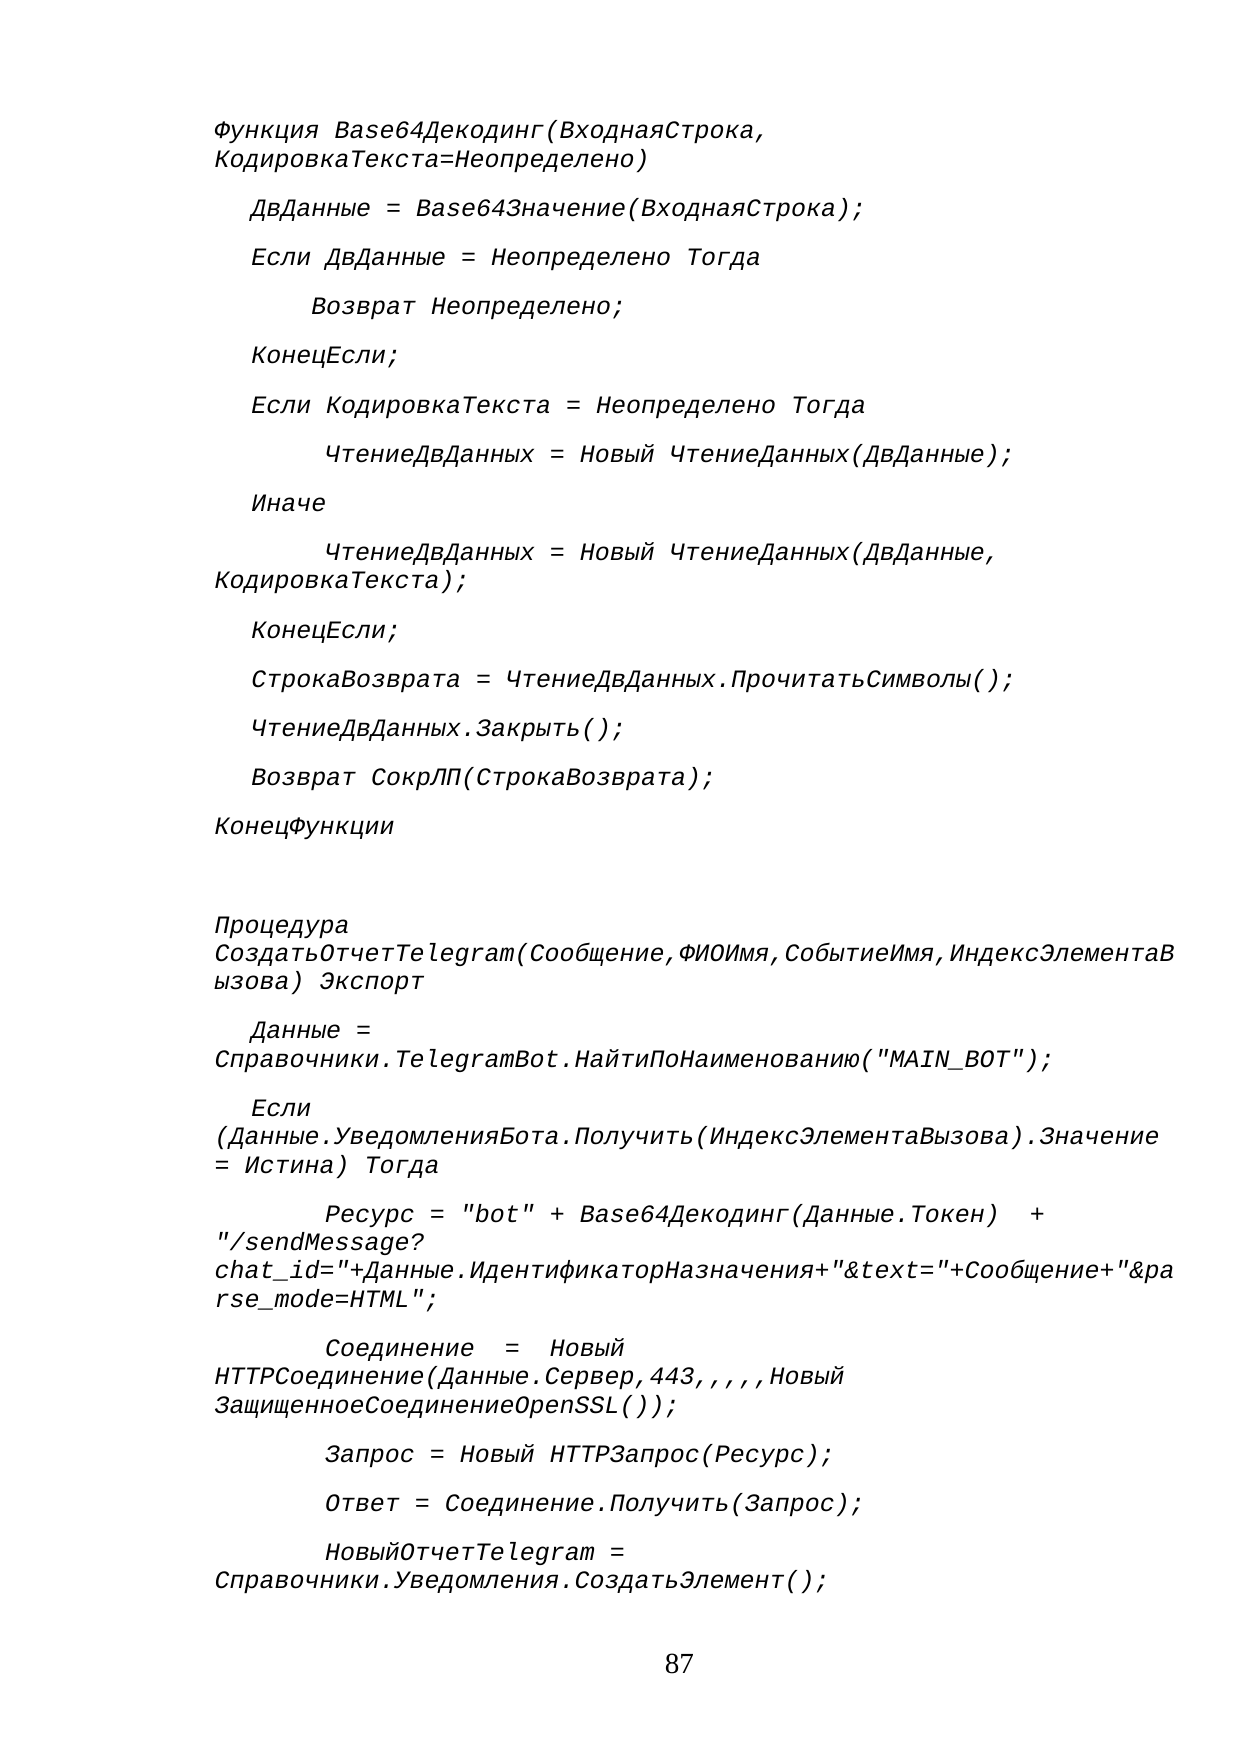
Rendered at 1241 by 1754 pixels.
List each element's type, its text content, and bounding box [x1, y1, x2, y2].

text Соединение = Новый HTTPСоединение(Данные.Сервер,443,,,,,Новый ЗащищенноеСоединениеOpenSSL()); [214, 1336, 1181, 1421]
text Иначе [214, 491, 1181, 519]
text КонецЕсли; [214, 343, 1181, 371]
text Возврат Неопределено; [214, 294, 1181, 322]
text ЧтениеДвДанных.Закрыть(); [214, 716, 1181, 744]
text Если ДвДанные = Неопределено Тогда [214, 245, 1181, 273]
text Запрос = Новый HTTPЗапрос(Ресурс); [214, 1441, 1181, 1470]
text Ресурс = "bot" + Base64Декодинг(Данные.Токен) + "/sendMessage?chat_id="+Данные.ИдентификаторНазначения+"&text="+Сообщение+"&parse_mode=HTML"; [214, 1201, 1181, 1315]
text Функция Base64Декодинг(ВходнаяСтрока, КодировкаТекста=Неопределено) [214, 118, 1181, 175]
text Если (Данные.УведомленияБота.Получить(ИндексЭлементаВызова).Значение = Истина) Тогда [214, 1096, 1181, 1181]
text КонецФункции [214, 814, 1181, 842]
text Данные = Справочники.TelegramBot.НайтиПоНаименованию("MAIN_BOT"); [214, 1018, 1181, 1075]
text Если КодировкаТекста = Неопределено Тогда [214, 392, 1181, 421]
text Процедура СоздатьОтчетTelegram(Сообщение,ФИОИмя,СобытиеИмя,ИндексЭлементаВызова) Экспорт [214, 912, 1181, 997]
text НовыйОтчетTelegram = Справочники.Уведомления.СоздатьЭлемент(); [214, 1540, 1181, 1596]
text ЧтениеДвДанных = Новый ЧтениеДанных(ДвДанные, КодировкаТекста); [214, 540, 1181, 596]
text Возврат СокрЛП(СтрокаВозврата); [214, 765, 1181, 793]
text Ответ = Соединение.Получить(Запрос); [214, 1491, 1181, 1519]
text ДвДанные = Base64Значение(ВходнаяСтрока); [214, 196, 1181, 224]
text ЧтениеДвДанных = Новый ЧтениеДанных(ДвДанные); [214, 441, 1181, 470]
text КонецЕсли; [214, 617, 1181, 646]
text СтрокаВозврата = ЧтениеДвДанных.ПрочитатьСимволы(); [214, 666, 1181, 695]
